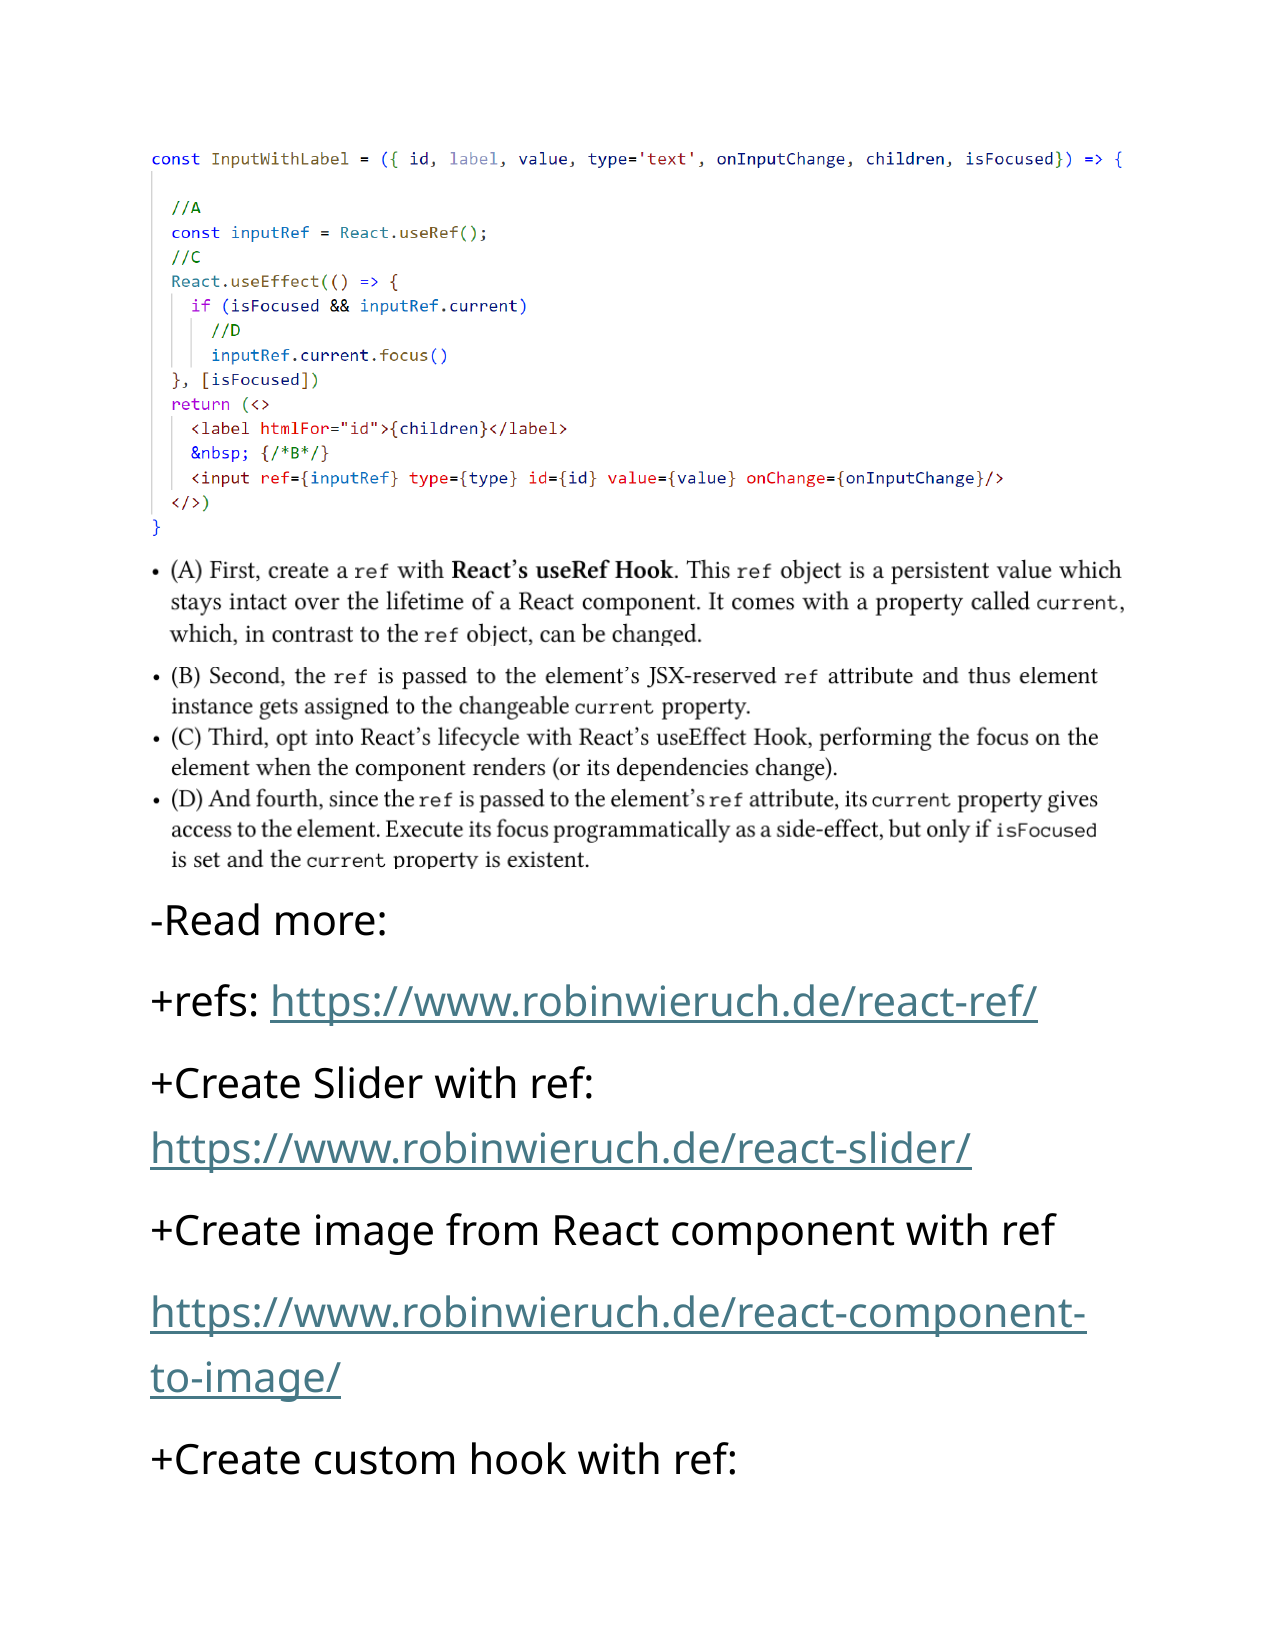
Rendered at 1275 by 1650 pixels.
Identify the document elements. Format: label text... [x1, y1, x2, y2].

text +refs: https://www.robinwieruch.de/react-ref/ [150, 972, 1125, 1029]
text +Create image from React component with ref [150, 1201, 1125, 1258]
text +Create Slider with ref: https://www.robinwieruch.de/react-slider/ [150, 1054, 1125, 1176]
text https://www.robinwieruch.de/react-component-to-image/ [150, 1283, 1125, 1405]
picture [150, 558, 1125, 646]
picture [150, 150, 1125, 537]
text -Read more: [150, 890, 1125, 947]
text +Create custom hook with ref: [150, 1430, 1125, 1487]
picture [150, 667, 1099, 869]
